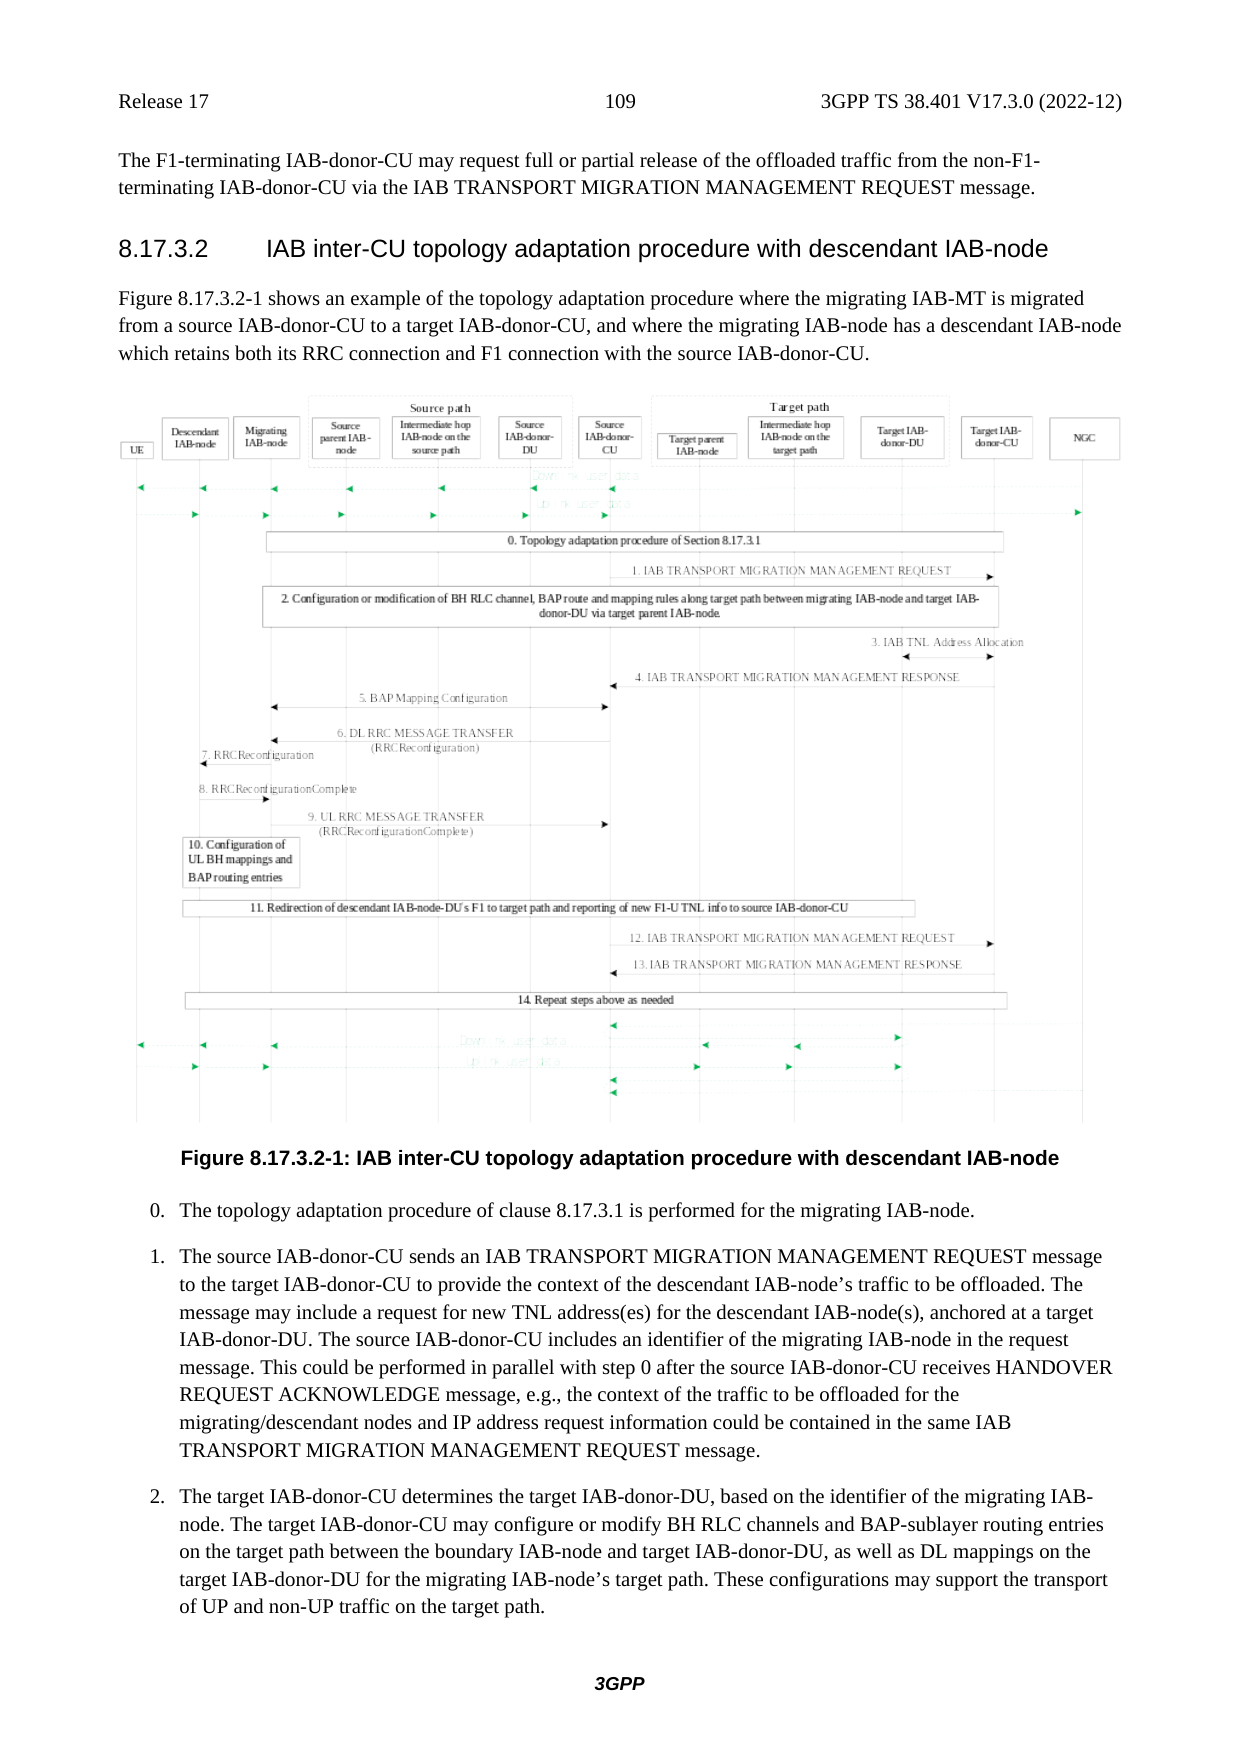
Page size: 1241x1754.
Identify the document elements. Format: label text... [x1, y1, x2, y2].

text 0. The topology adaptation procedure of clause 8.17.3.1 is performed for the migrating IAB-node. [149, 1198, 1122, 1222]
text 1. The source IAB-donor-CU sends an IAB TRANSPORT MIGRATION MANAGEMENT REQUEST message to the target IAB-donor-CU to provide the context of the descendant IAB-node’s traffic to be offloaded. The message may include a request for new TNL address(es) for the descendant IAB-node(s), anchored at a target IAB-donor-DU. The source IAB-donor-CU includes an identifier of the migrating IAB-node in the request message. This could be performed in parallel with step 0 after the source IAB-donor-CU receives HANDOVER REQUEST ACKNOWLEDGE message, e.g., the context of the traffic to be offloaded for the migrating/descendant nodes and IP address request information could be contained in the same IAB TRANSPORT MIGRATION MANAGEMENT REQUEST message. [149, 1244, 1122, 1462]
text Figure 8.17.3.2-1 shows an example of the topology adaptation procedure where the migrating IAB-MT is migrated from a source IAB-donor-CU to a target IAB-donor-CU, and where the migrating IAB-node has a descendant IAB-node which retains both its RRC connection and F1 connection with the source IAB-donor-CU. [118, 286, 1122, 365]
text The F1-terminating IAB-donor-CU may request full or partial release of the offloaded traffic from the non-F1-terminating IAB-donor-CU via the IAB TRANSPORT MIGRATION MANAGEMENT REQUEST message. [118, 147, 1122, 199]
text Figure 8.17.3.2-1: IAB inter-CU topology adaptation procedure with descendant IAB-node [118, 1146, 1122, 1169]
subtitle 8.17.3.2 IAB inter-CU topology adaptation procedure with descendant IAB-node [118, 234, 1122, 263]
text 2. The target IAB-donor-CU determines the target IAB-donor-DU, based on the identifier of the migrating IAB-node. The target IAB-donor-CU may configure or modify BH RLC channels and BAP-sublayer routing entries on the target path between the boundary IAB-node and target IAB-donor-DU, as well as DL mappings on the target IAB-donor-DU for the migrating IAB-node’s target path. These configurations may support the transport of UP and non-UP traffic on the target path. [149, 1484, 1122, 1618]
